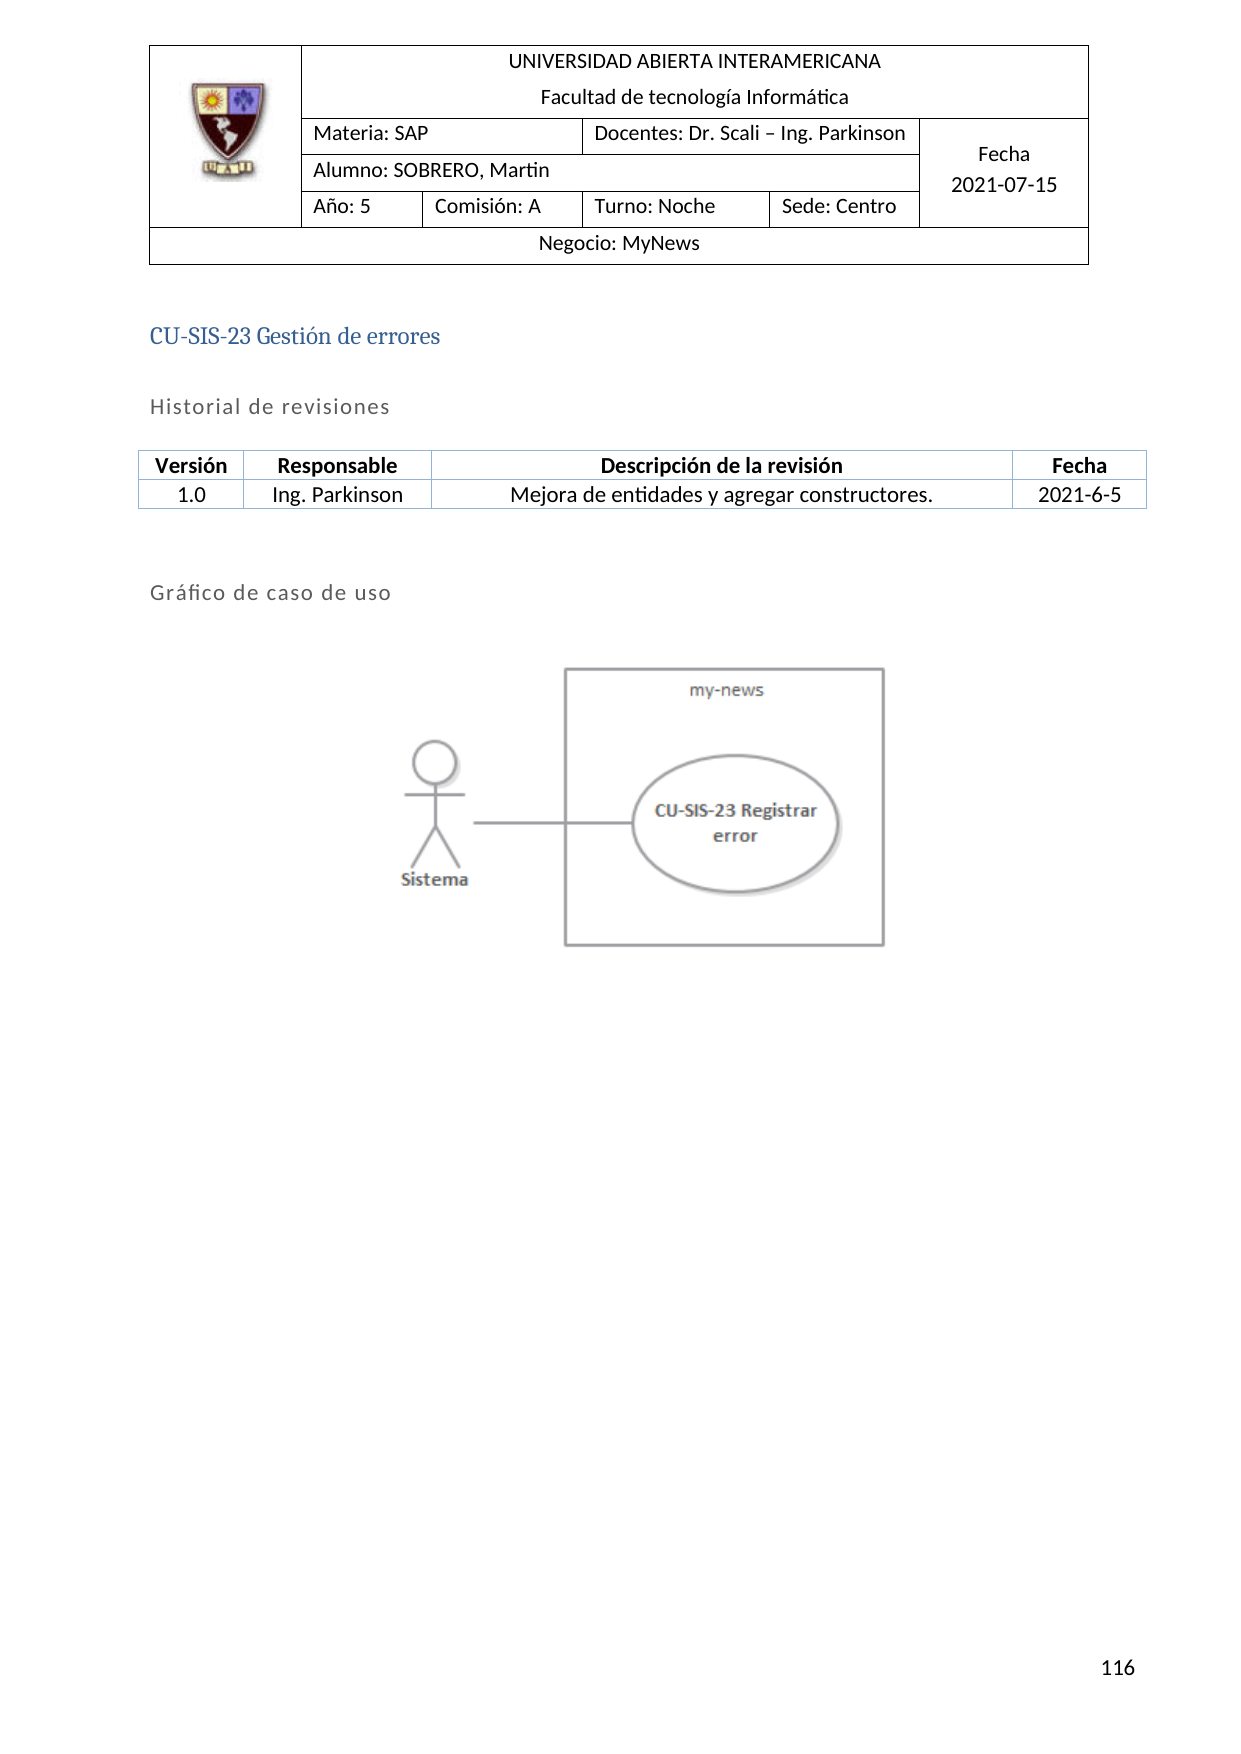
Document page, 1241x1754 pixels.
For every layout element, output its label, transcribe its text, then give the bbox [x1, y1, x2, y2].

table_cell 1.0 [139, 480, 243, 508]
subtitle CU-SIS-23 Gestión de errores [150, 322, 1135, 351]
picture [177, 74, 278, 187]
table_cell Mejora de entidades y agregar constructores. [432, 480, 1012, 508]
subtitle Historial de revisiones [150, 392, 1135, 421]
table_cell Ing. Parkinson [244, 480, 431, 508]
table_header Descripción de la revisión [432, 451, 1012, 479]
table_header Responsable [244, 451, 431, 479]
subtitle Gráfico de caso de uso [150, 578, 1135, 607]
table_header Fecha [1013, 451, 1146, 479]
table_header Versión [139, 451, 243, 479]
picture [392, 635, 893, 955]
table_cell 2021-6-5 [1013, 480, 1146, 508]
